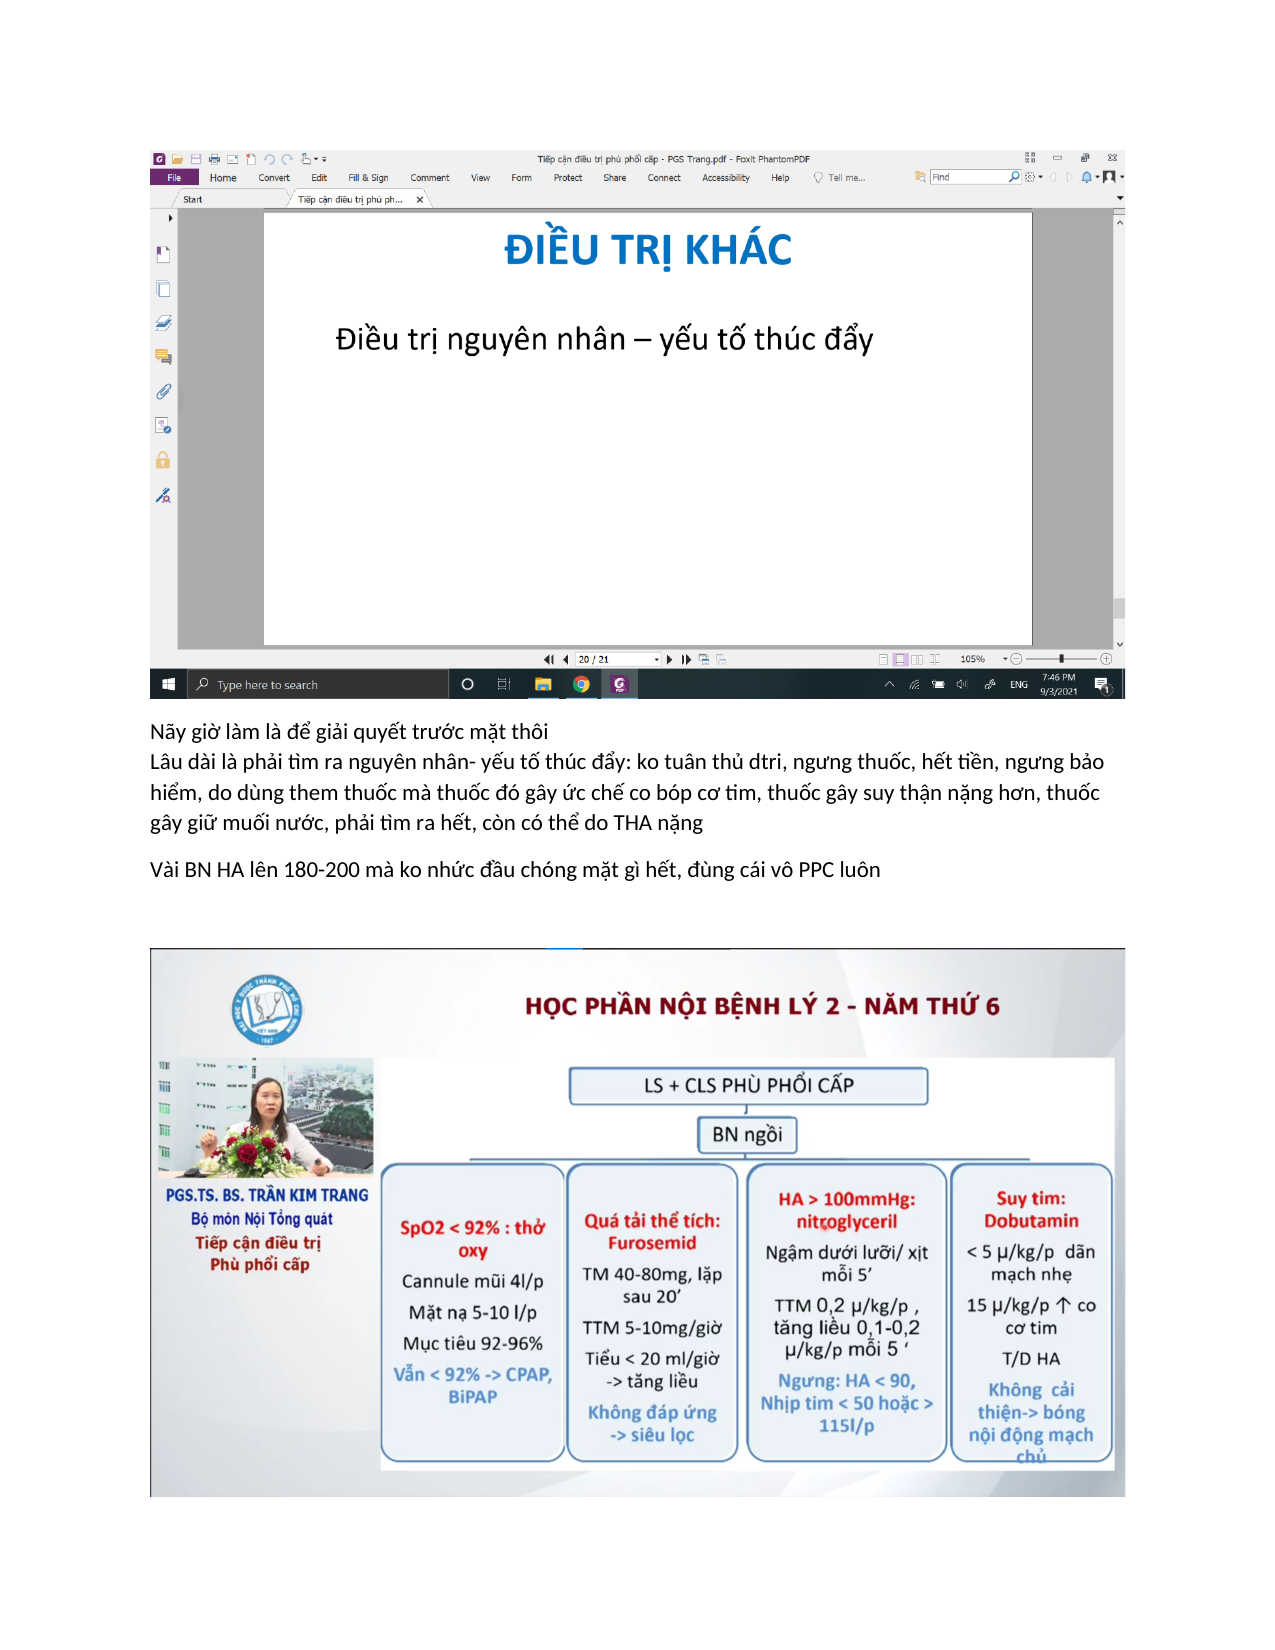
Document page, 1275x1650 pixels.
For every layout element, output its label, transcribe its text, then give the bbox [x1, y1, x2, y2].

picture [150, 150, 1125, 699]
text Vài BN HA lên 180-200 mà ko nhức đầu chóng mặt gì hết, đùng cái vô PPC luôn [150, 855, 1125, 883]
picture [150, 948, 1125, 1497]
text Nãy giờ làm là để giải quyết trước mặt thôi Lâu dài là phải tìm ra nguyên nhân- yếu tố thúc đẩy: ko tuân thủ dtri, ngưng thuốc, hết tiền, ngưng bảo hiểm, do dùng them thuốc mà thuốc đó gây ức chế co bóp cơ tim, thuốc gây suy thận nặng hơn, thuốc gây giữ muối nước, phải tìm ra hết, còn có thể do THA nặng [150, 717, 1125, 836]
